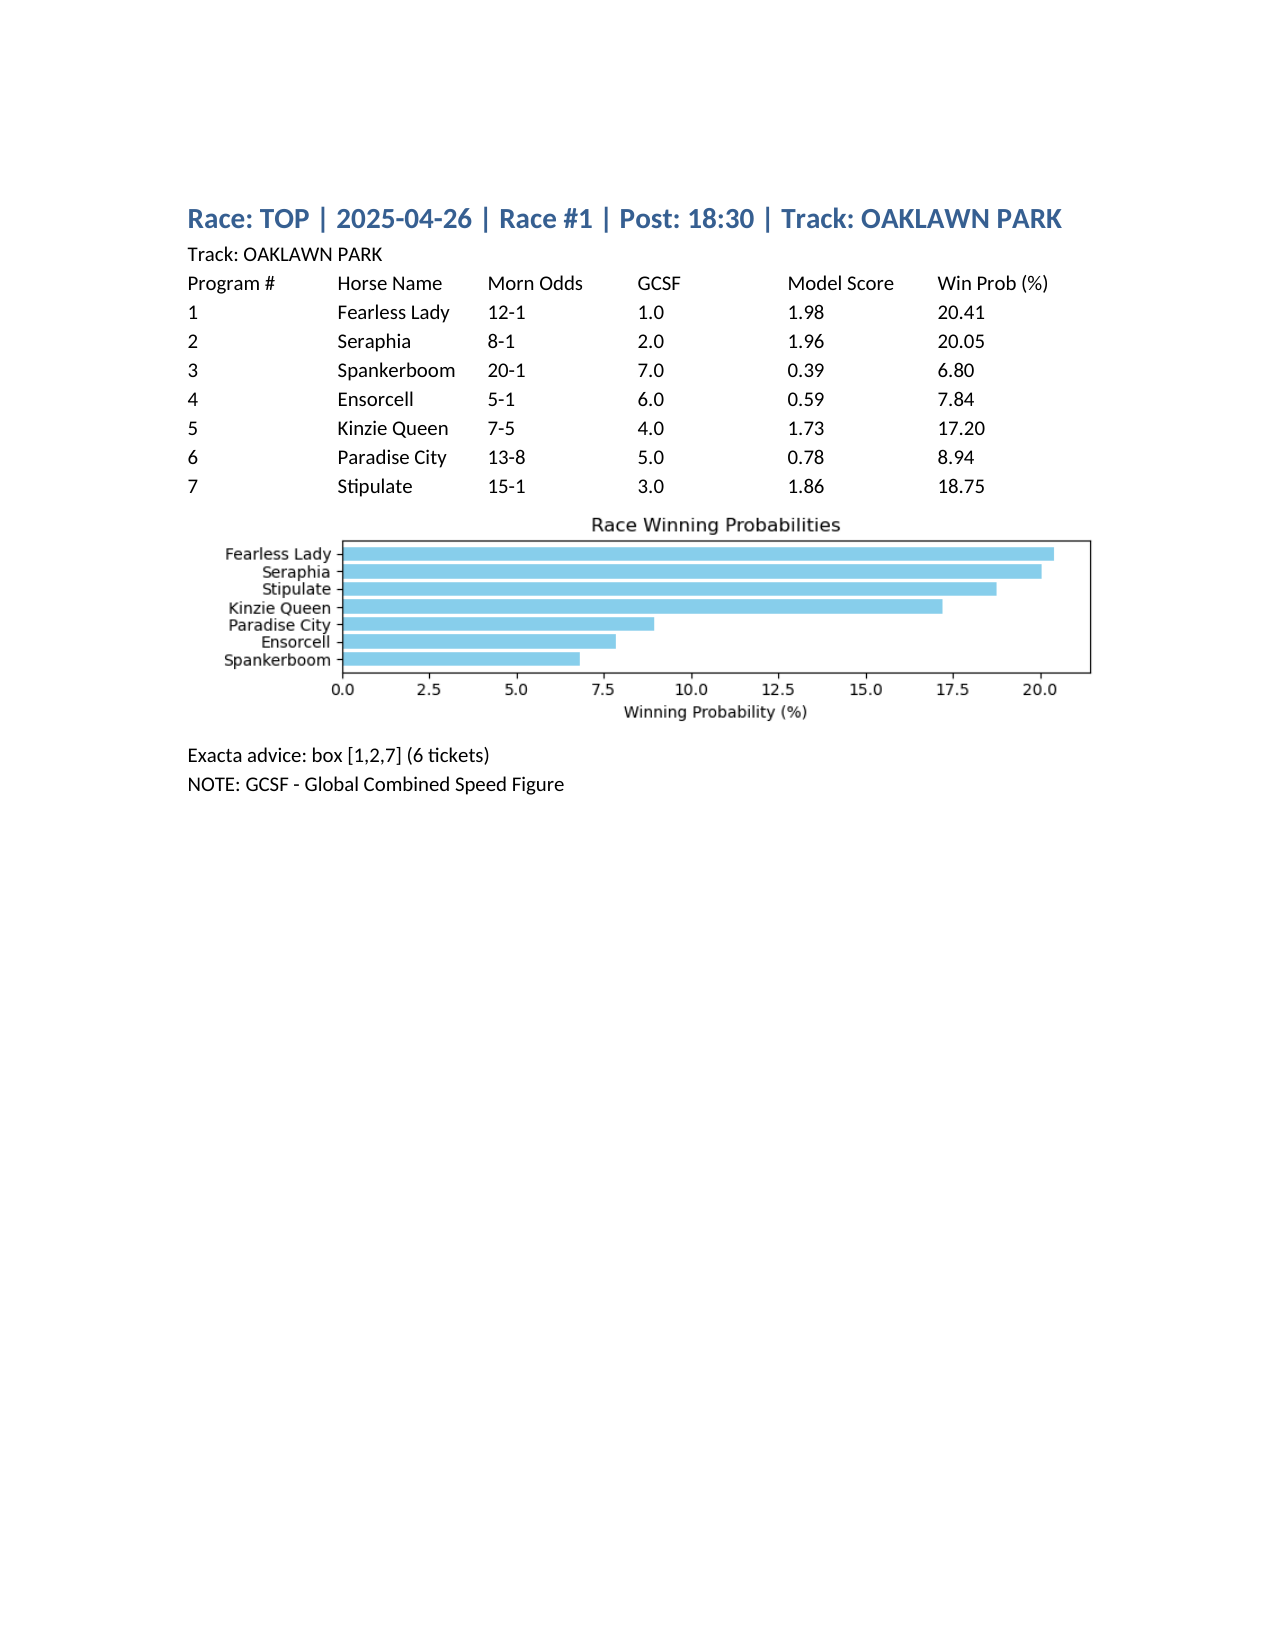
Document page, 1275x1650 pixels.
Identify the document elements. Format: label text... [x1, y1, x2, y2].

picture [206, 501, 1107, 738]
text Track: OAKLAWN PARK [187, 241, 1087, 266]
text NOTE: GCSF - Global Combined Speed Figure [187, 771, 1087, 796]
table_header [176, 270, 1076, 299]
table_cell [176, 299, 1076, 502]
subtitle Race: TOP | 2025-04-26 | Race #1 | Post: 18:30 | Track: OAKLAWN PARK [187, 200, 1087, 236]
text Exacta advice: box [1,2,7] (6 tickets) [187, 742, 1087, 767]
